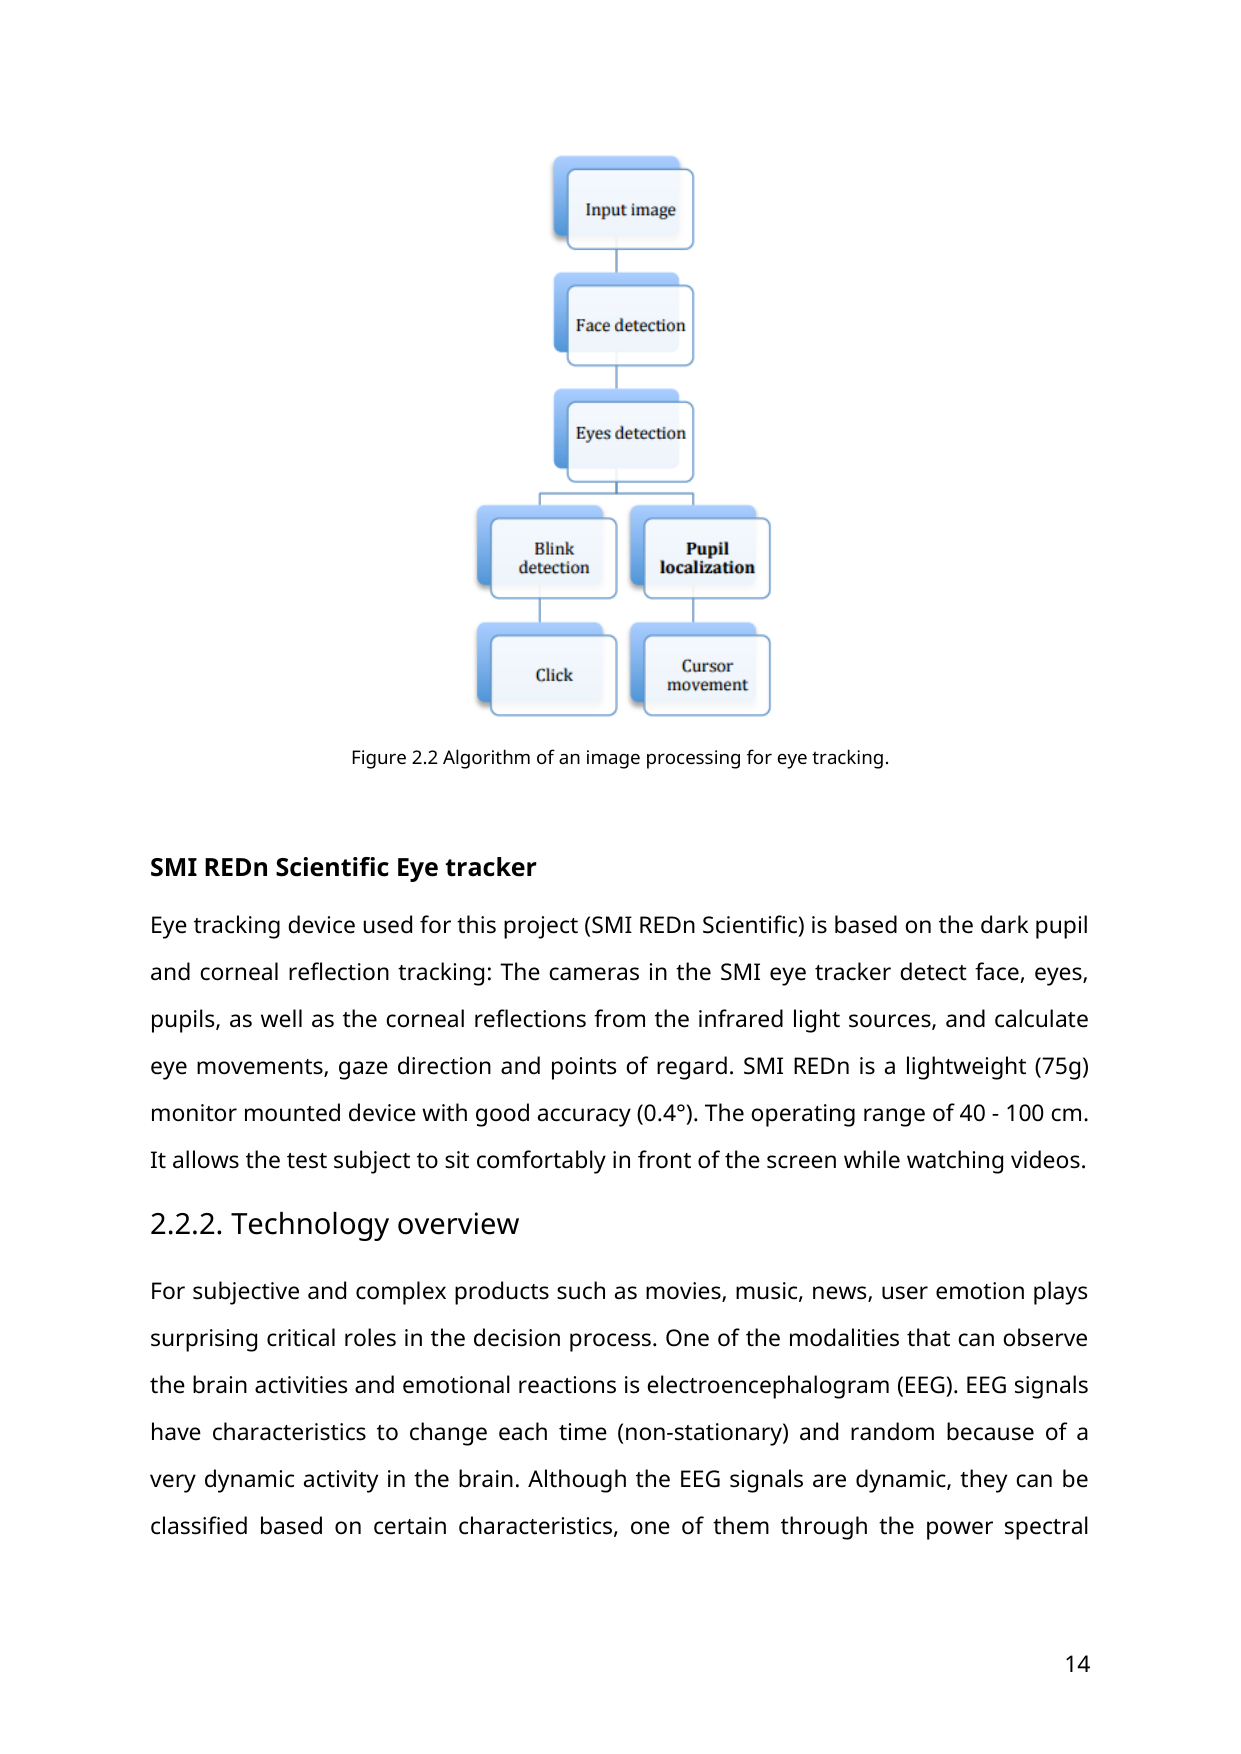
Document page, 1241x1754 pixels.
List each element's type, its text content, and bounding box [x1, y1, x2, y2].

subtitle Technology overview [150, 1203, 1090, 1243]
text Eye tracking device used for this project (SMI REDn Scientific) is based on the dark pupil and corneal reflection tracking: The cameras in the SMI eye tracker detect face, eyes, pupils, as well as the corneal reflections from the infrared light sources, and calculate eye movements, gaze direction and points of regard. SMI REDn is a lightweight (75g) monitor mounted device with good accuracy (0.4°). The operating range of 40 - 100 cm. It allows the test subject to sit comfortably in front of the screen while watching videos. [150, 909, 1090, 1175]
subtitle SMI REDn Scientific Eye tracker [150, 850, 1090, 884]
text Figure 2.2 Algorithm of an image processing for eye tracking. [150, 744, 1090, 770]
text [150, 1275, 1090, 1541]
picture [456, 150, 784, 729]
